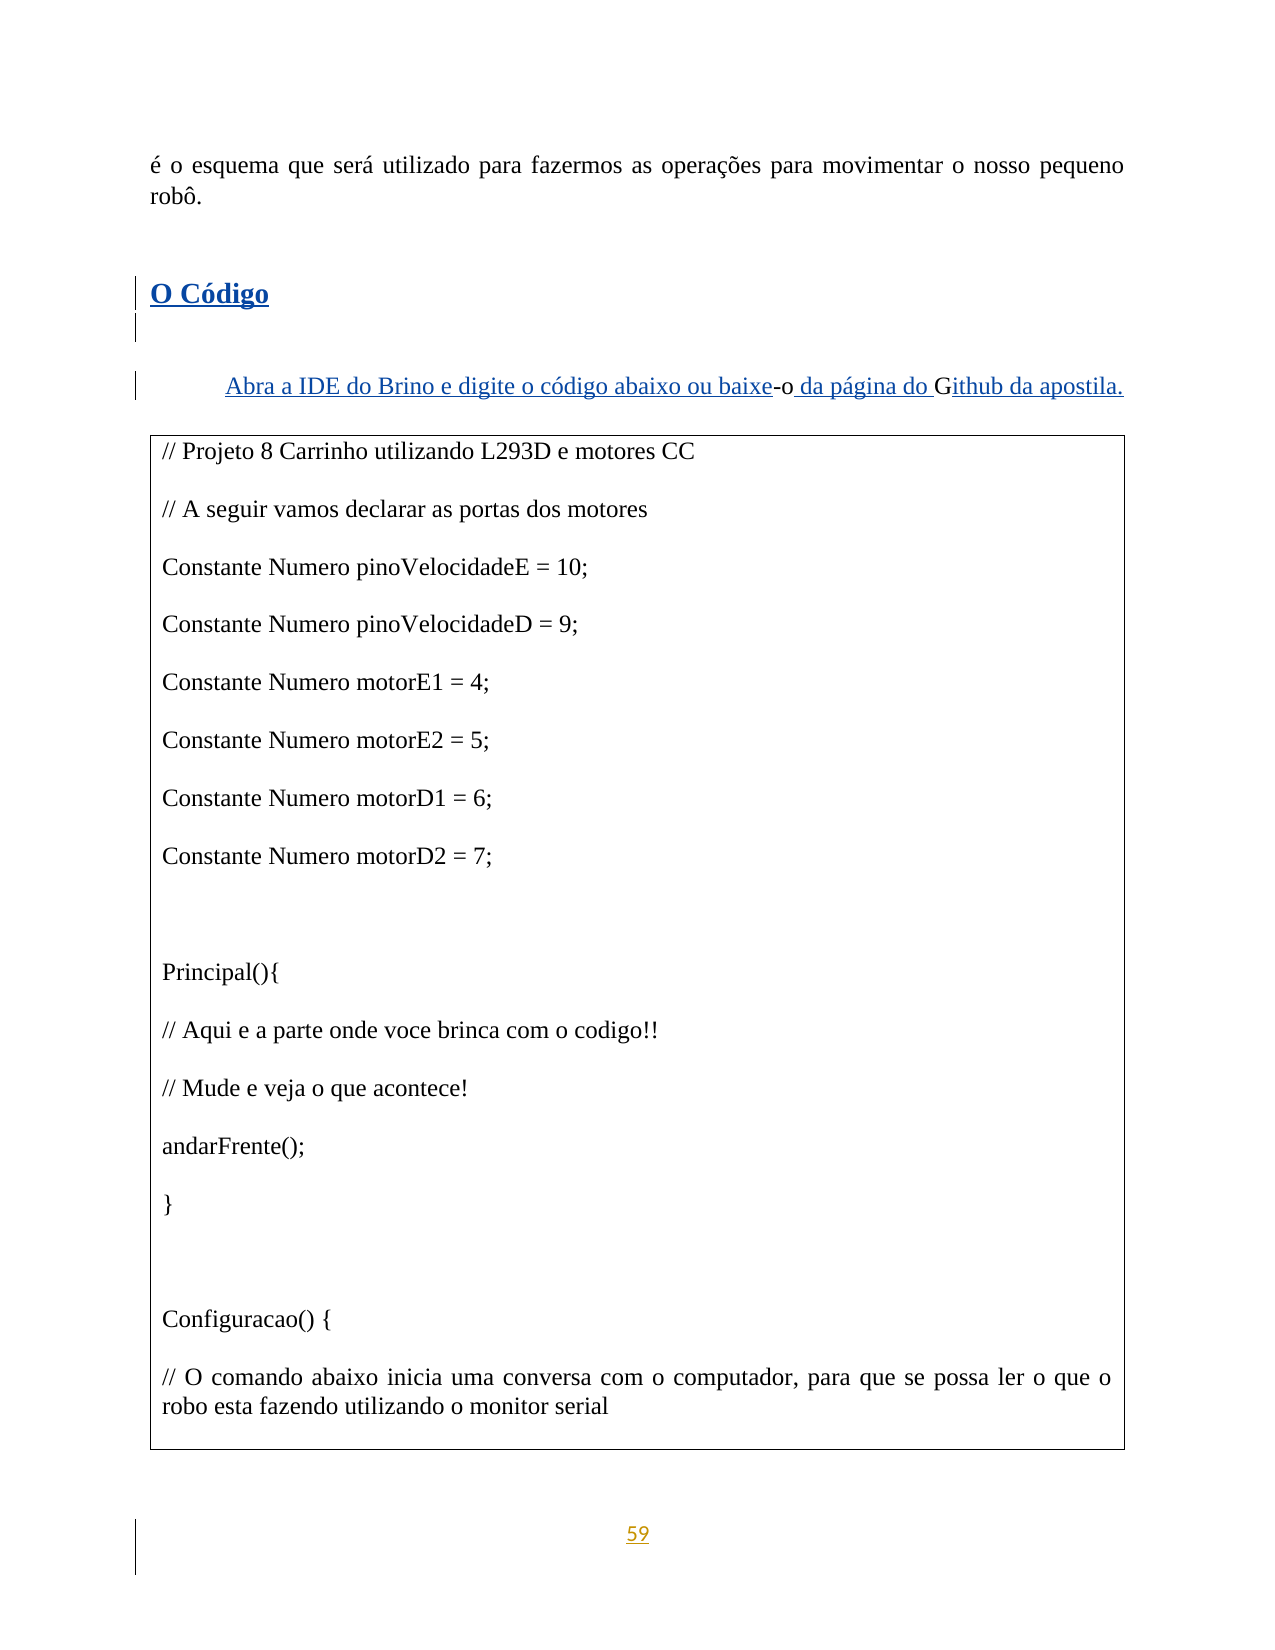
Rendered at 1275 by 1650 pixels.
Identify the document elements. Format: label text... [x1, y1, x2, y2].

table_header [151, 436, 1124, 1449]
text -oG [150, 371, 1125, 400]
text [150, 150, 1125, 210]
